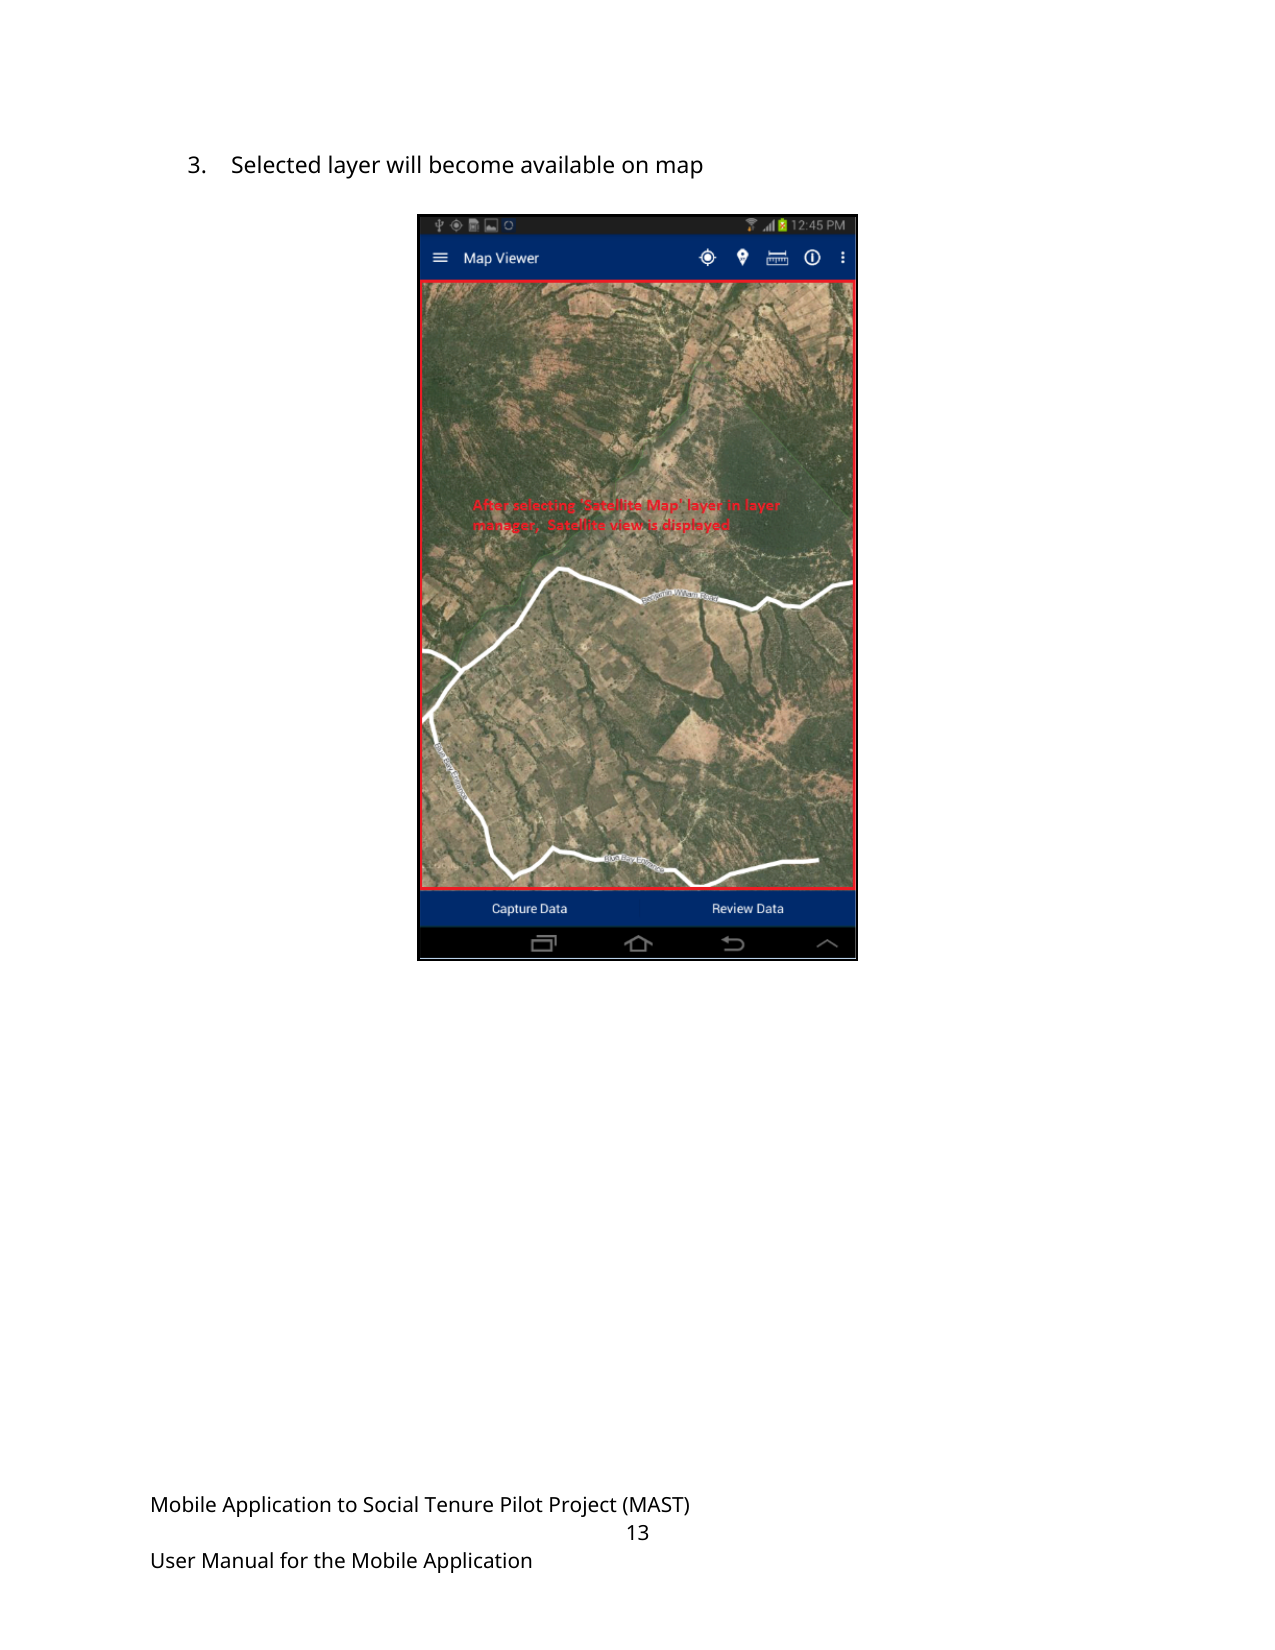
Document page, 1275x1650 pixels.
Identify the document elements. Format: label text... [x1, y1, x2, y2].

list Selected layer will become available on map [187, 150, 1125, 179]
picture [420, 217, 856, 959]
